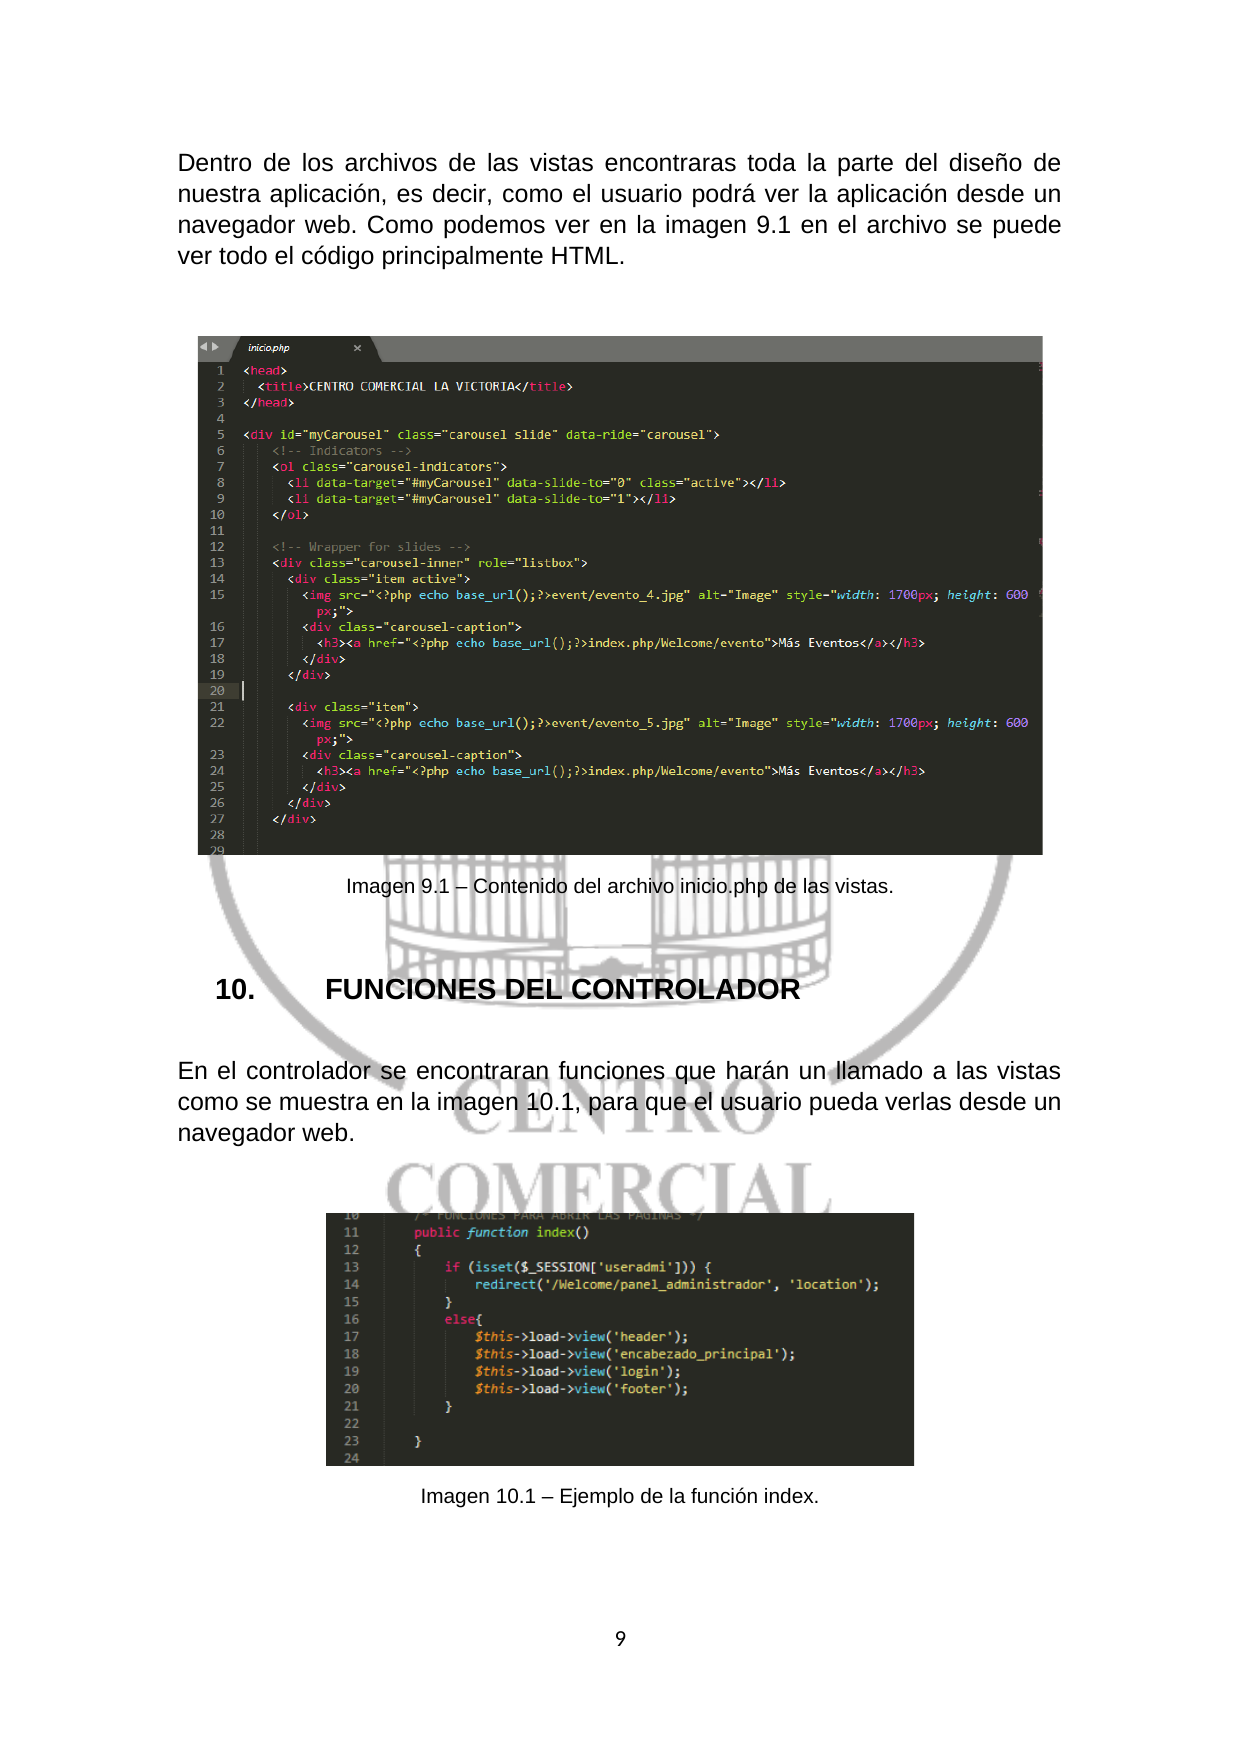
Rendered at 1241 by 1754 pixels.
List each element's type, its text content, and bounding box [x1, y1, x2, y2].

text Imagen 9.1 – Contenido del archivo inicio.php de las vistas. [177, 873, 1063, 897]
text En el controlador se encontraran funciones que harán un llamado a las vistas como se muestra en la imagen 10.1, para que el usuario pueda verlas desde un navegador web. [177, 1056, 1063, 1147]
text Dentro de los archivos de las vistas encontraras toda la parte del diseño de nuestra aplicación, es decir, como el usuario podrá ver la aplicación desde un navegador web. Como podemos ver en la imagen 9.1 en el archivo se puede ver todo el código principalmente HTML. [177, 148, 1063, 269]
subtitle FUNCIONES DEL CONTROLADOR [215, 972, 1063, 1006]
picture [197, 336, 1043, 855]
text Imagen 10.1 – Ejemplo de la función index. [177, 1484, 1063, 1508]
picture [326, 1213, 915, 1466]
